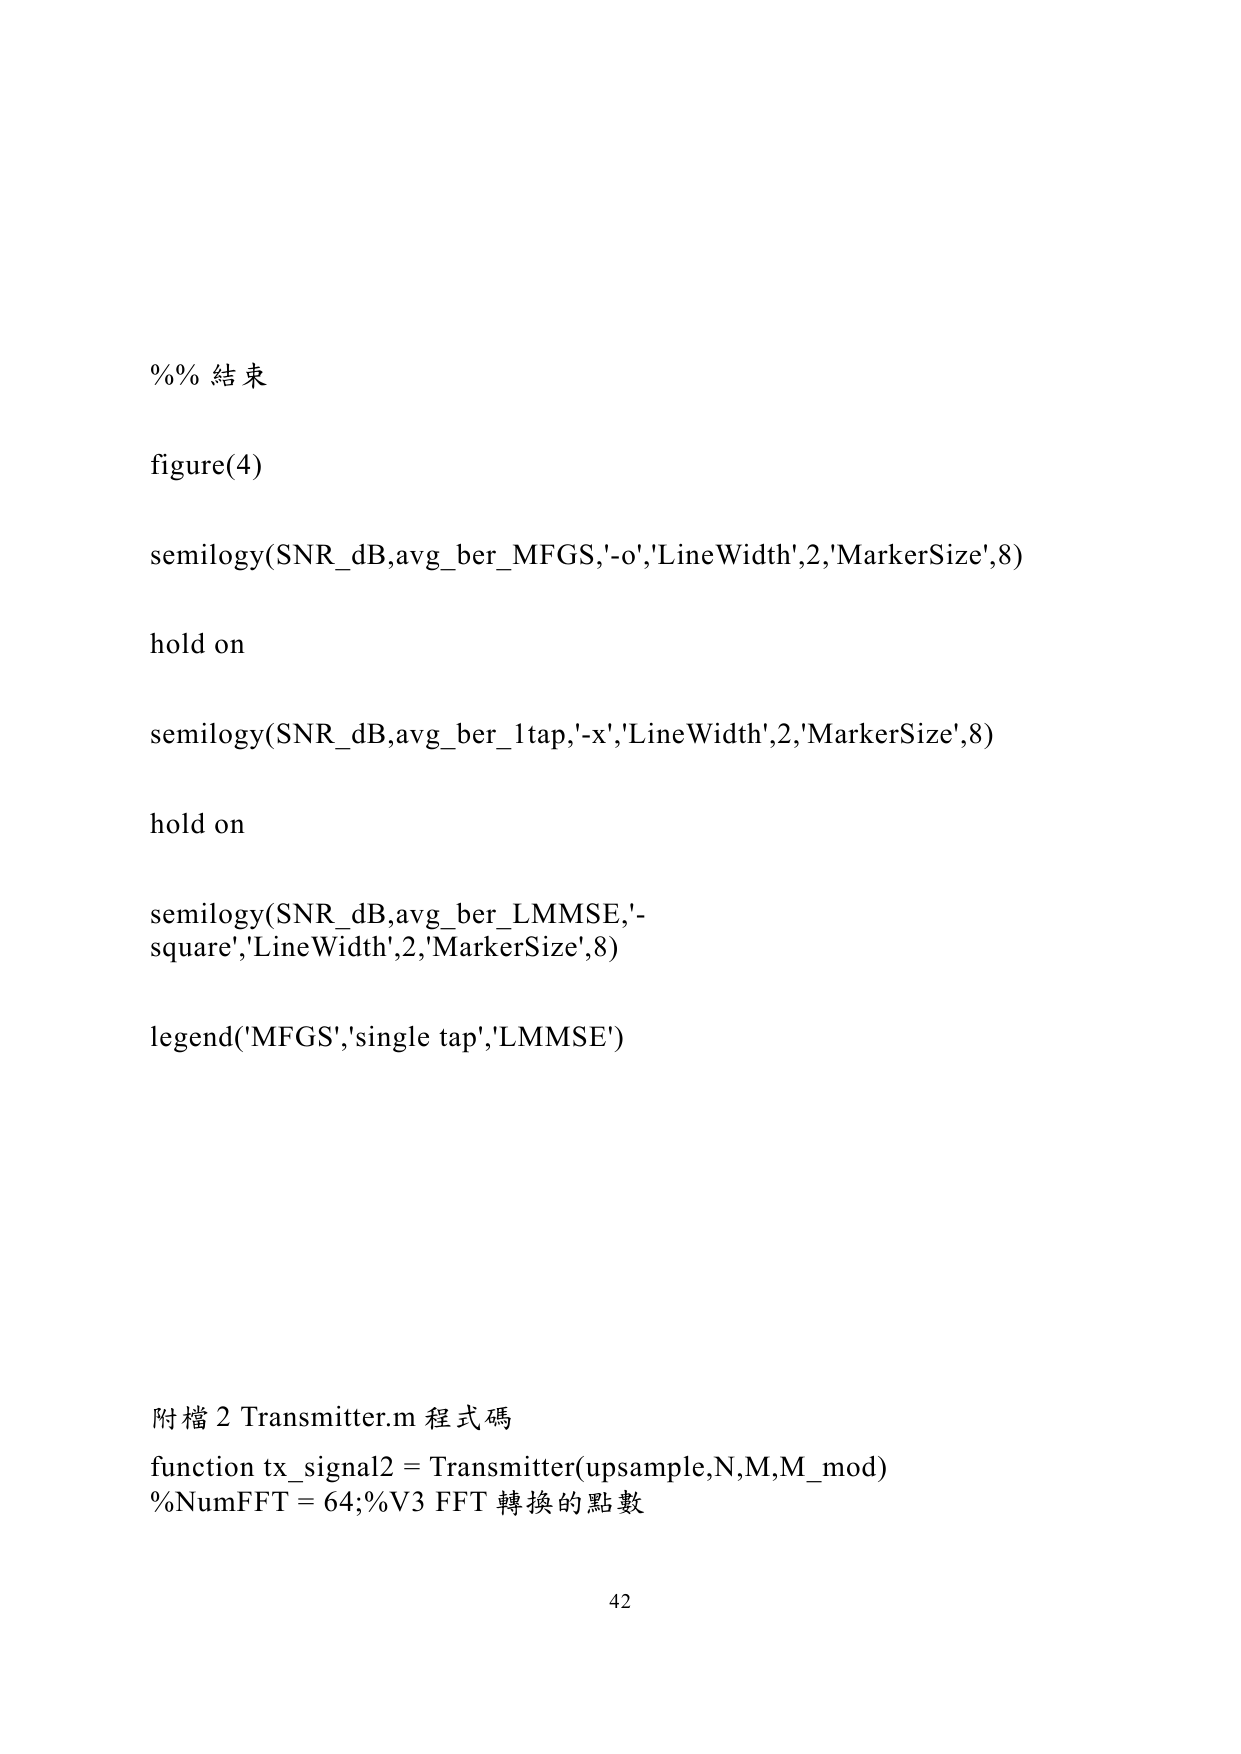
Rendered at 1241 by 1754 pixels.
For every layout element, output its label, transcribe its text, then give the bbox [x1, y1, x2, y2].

text semilogy(SNR_dB,avg_ber_MFGS,'-o','LineWidth',2,'MarkerSize',8) [150, 537, 1090, 570]
text semilogy(SNR_dB,avg_ber_LMMSE,'-square','LineWidth',2,'MarkerSize',8) [150, 896, 1090, 963]
text semilogy(SNR_dB,avg_ber_1tap,'-x','LineWidth',2,'MarkerSize',8) [150, 716, 1090, 750]
text hold on [150, 627, 1090, 660]
text hold on [150, 806, 1090, 840]
text legend('MFGS','single tap','LMMSE') [150, 1019, 1090, 1053]
text function tx_signal2 = Transmitter(upsample,N,M,M_mod) [150, 1449, 1090, 1483]
text %NumFFT = 64;%V3 FFT轉換的點數 [150, 1483, 1090, 1518]
text 附檔2 Transmitter.m程式碼 [150, 1382, 1090, 1432]
text %% 結束 [150, 355, 1090, 391]
text figure(4) [150, 447, 1090, 481]
